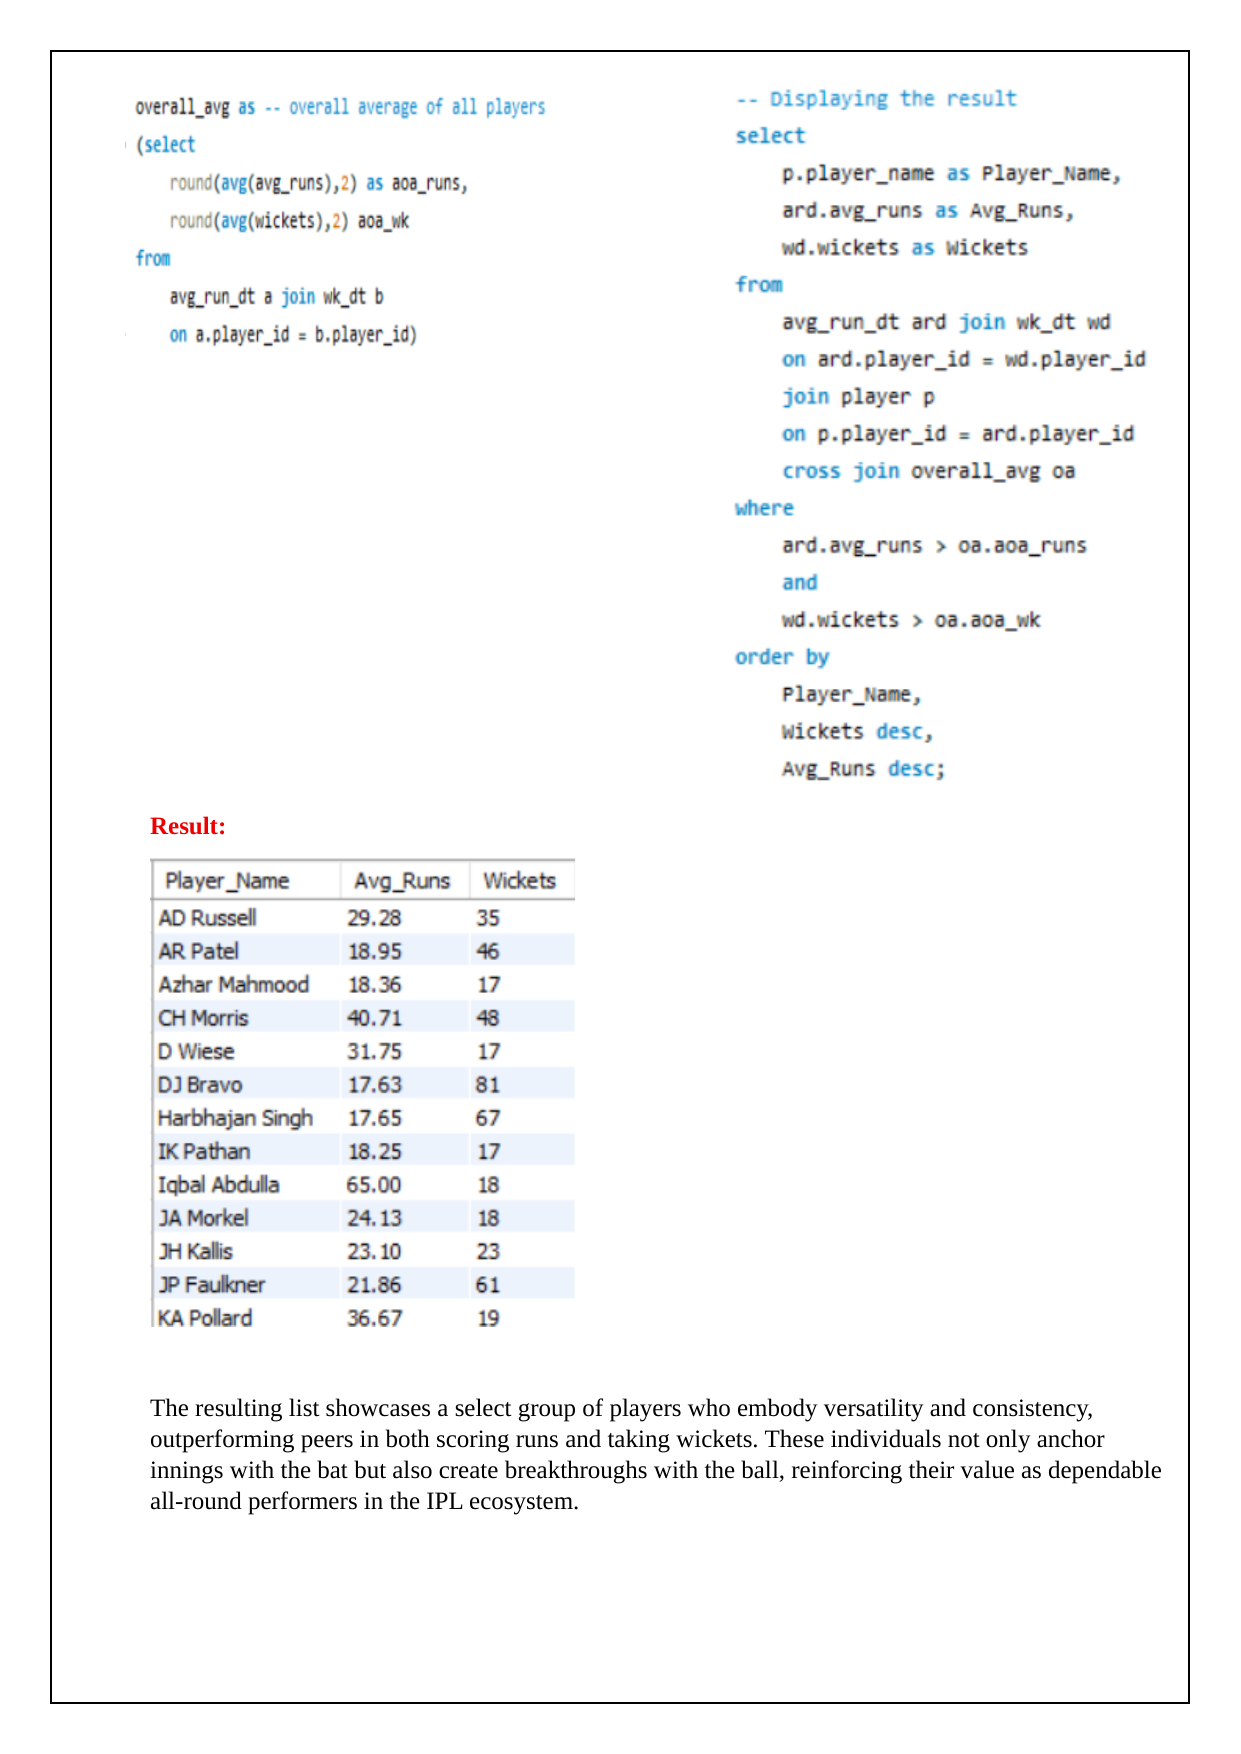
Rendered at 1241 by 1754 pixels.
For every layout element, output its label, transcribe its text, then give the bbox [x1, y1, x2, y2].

picture [125, 85, 553, 357]
picture [150, 858, 575, 1327]
picture [727, 75, 1162, 793]
text Result: [150, 811, 1165, 840]
text The resulting list showcases a select group of players who embody versatility and consistency, outperforming peers in both scoring runs and taking wickets. These individuals not only anchor innings with the bat but also create breakthroughs with the ball, reinforcing their value as dependable all-round performers in the IPL ecosystem. [150, 1393, 1165, 1515]
